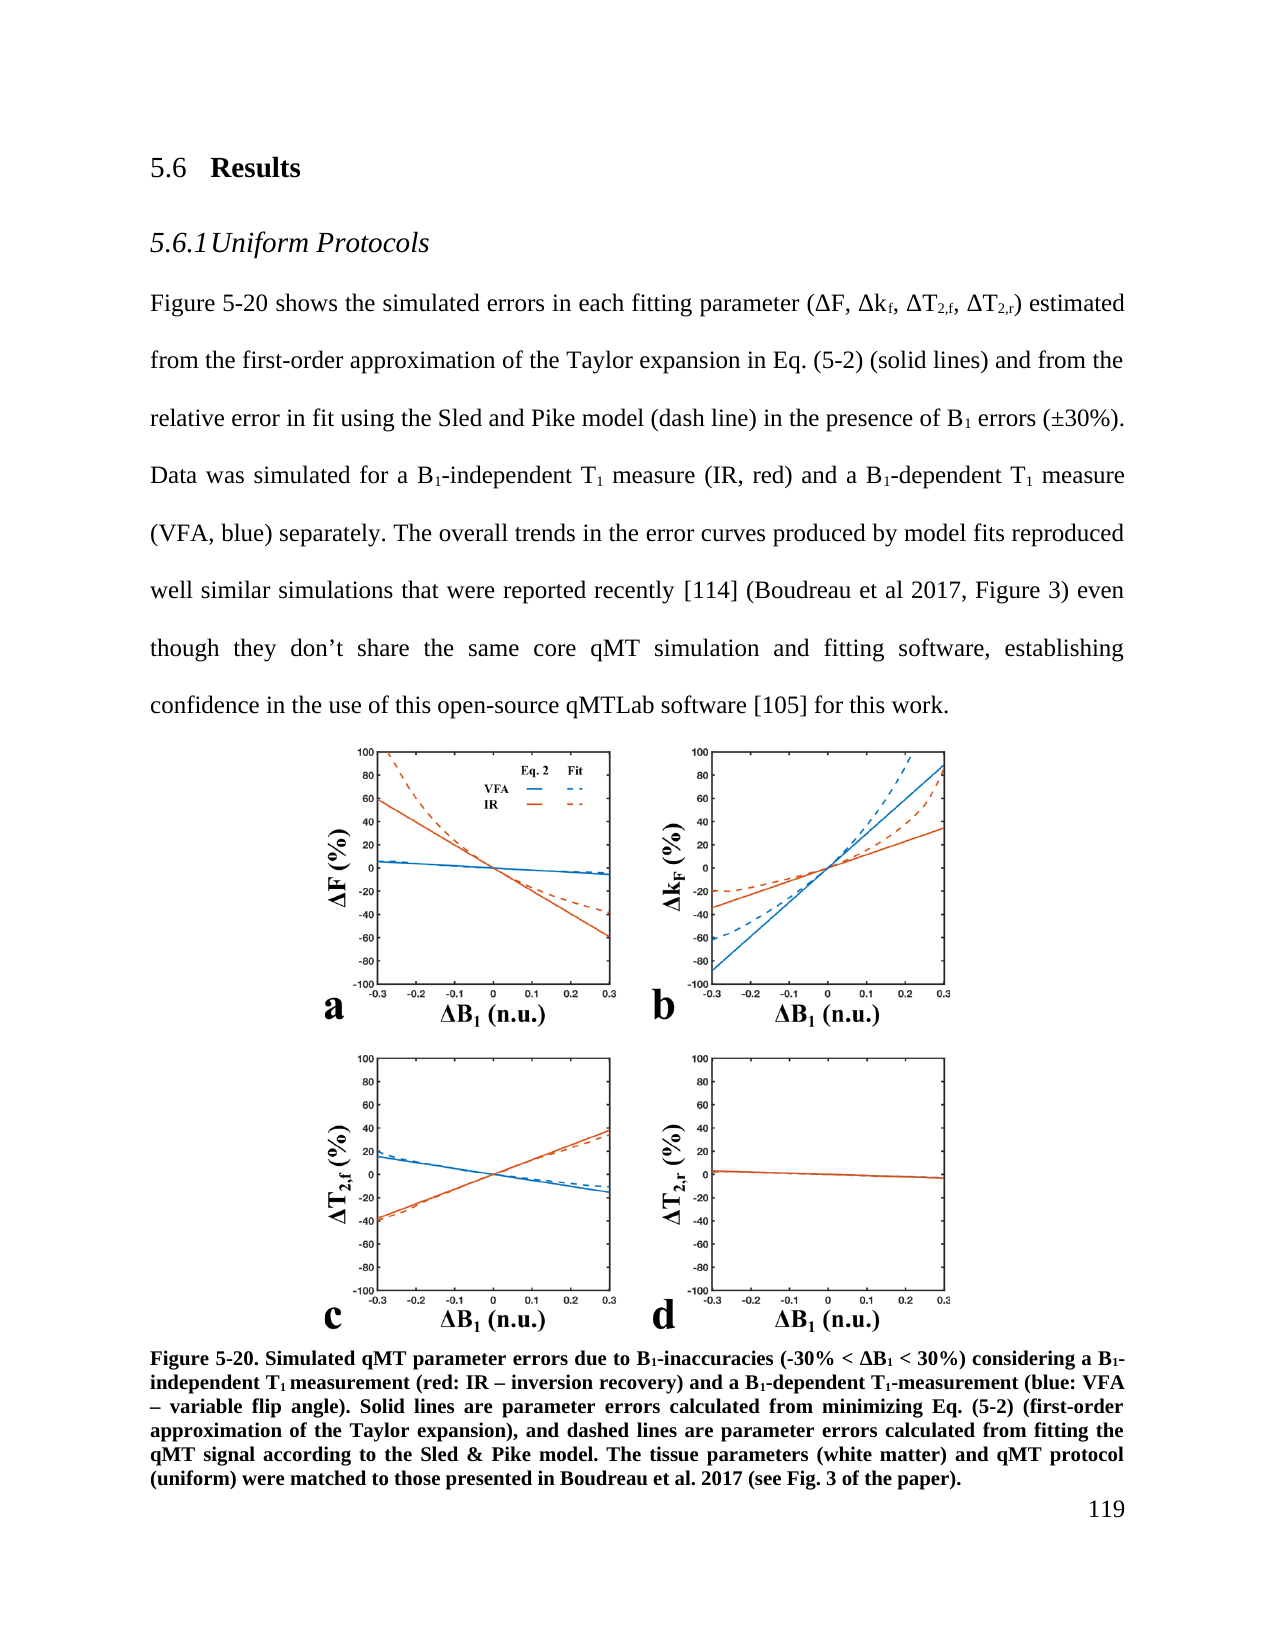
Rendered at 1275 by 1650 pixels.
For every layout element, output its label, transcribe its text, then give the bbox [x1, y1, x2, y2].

subtitle Results [150, 150, 1125, 183]
subtitle Uniform Protocols [150, 225, 1125, 259]
picture [324, 748, 951, 1332]
